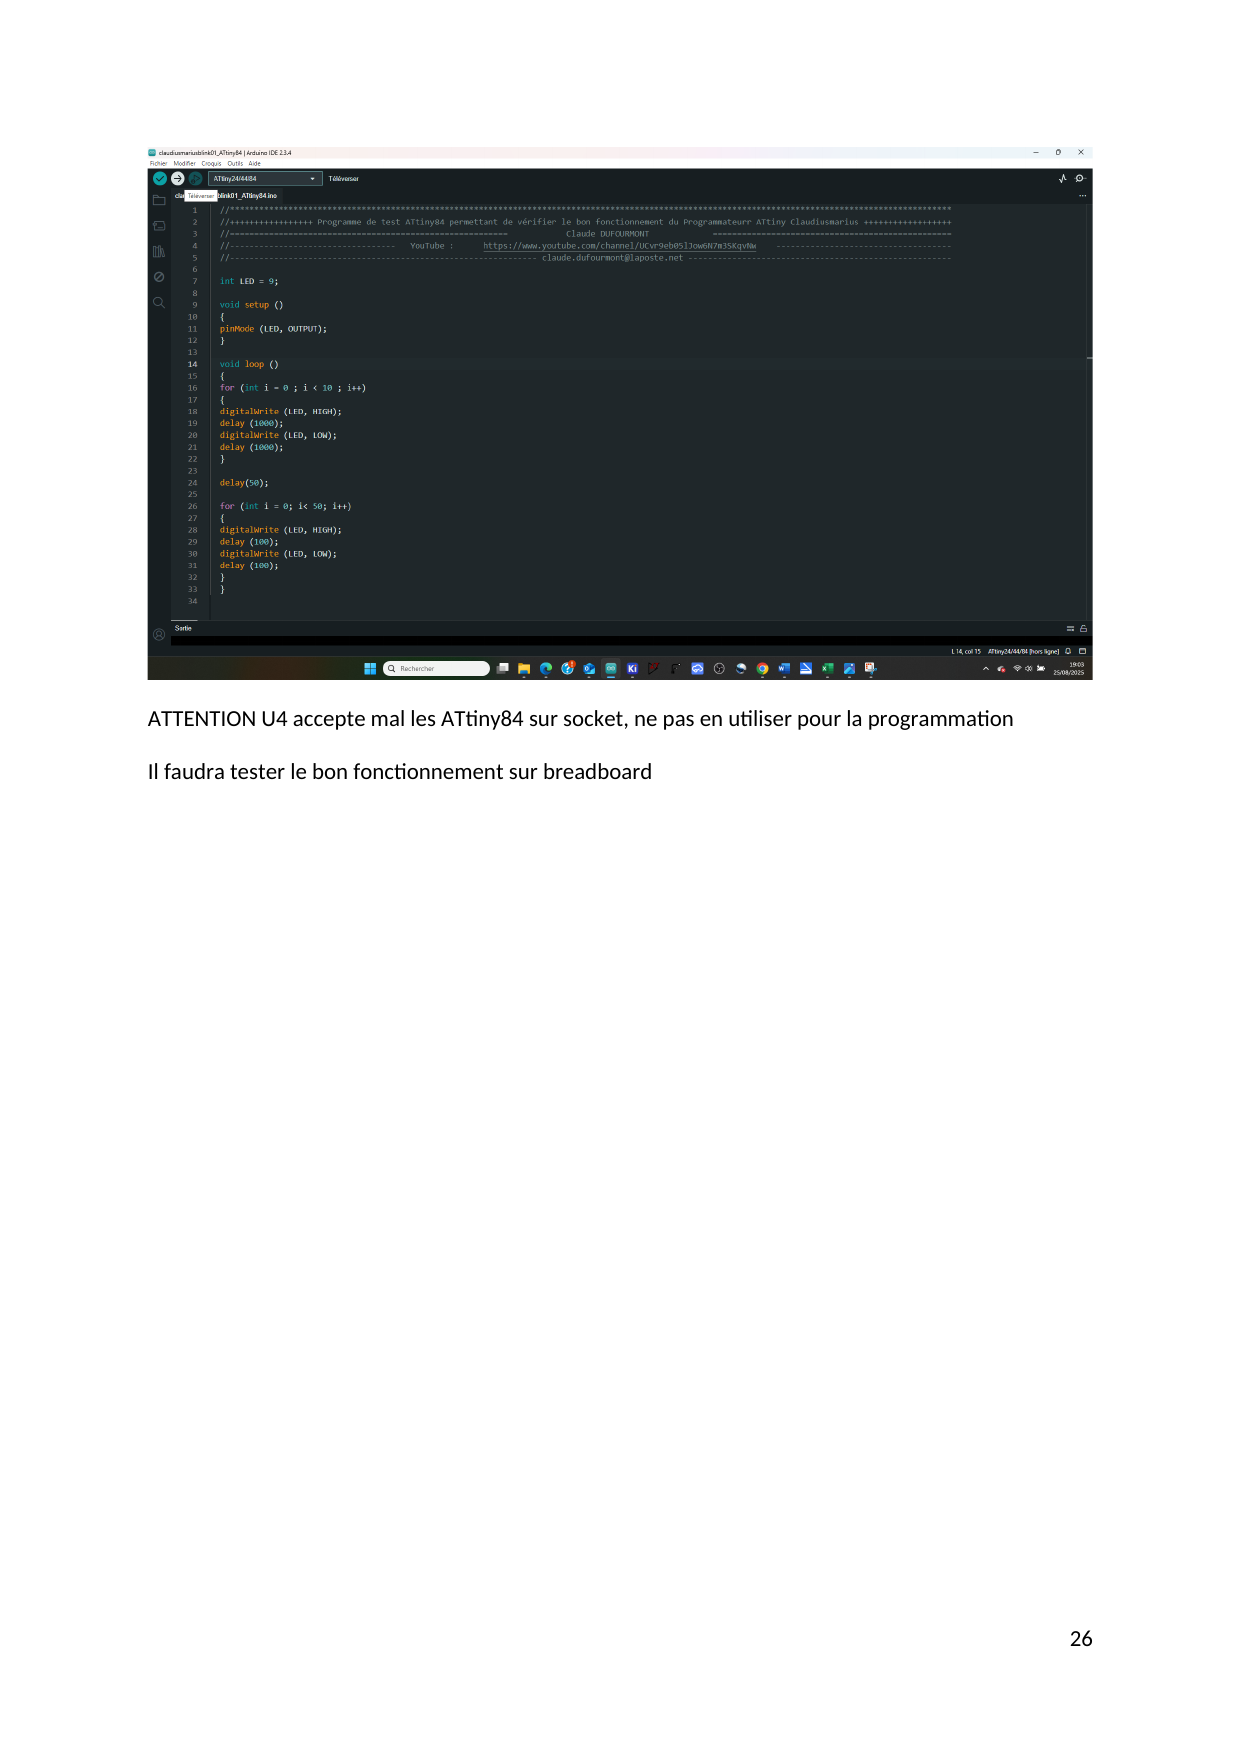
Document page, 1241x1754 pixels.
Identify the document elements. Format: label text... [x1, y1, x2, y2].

picture [147, 147, 1093, 680]
text ATTENTION U4 accepte mal les ATtiny84 sur socket, ne pas en utiliser pour la programmation [148, 704, 1093, 732]
text Il faudra tester le bon fonctionnement sur breadboard [148, 757, 1093, 785]
